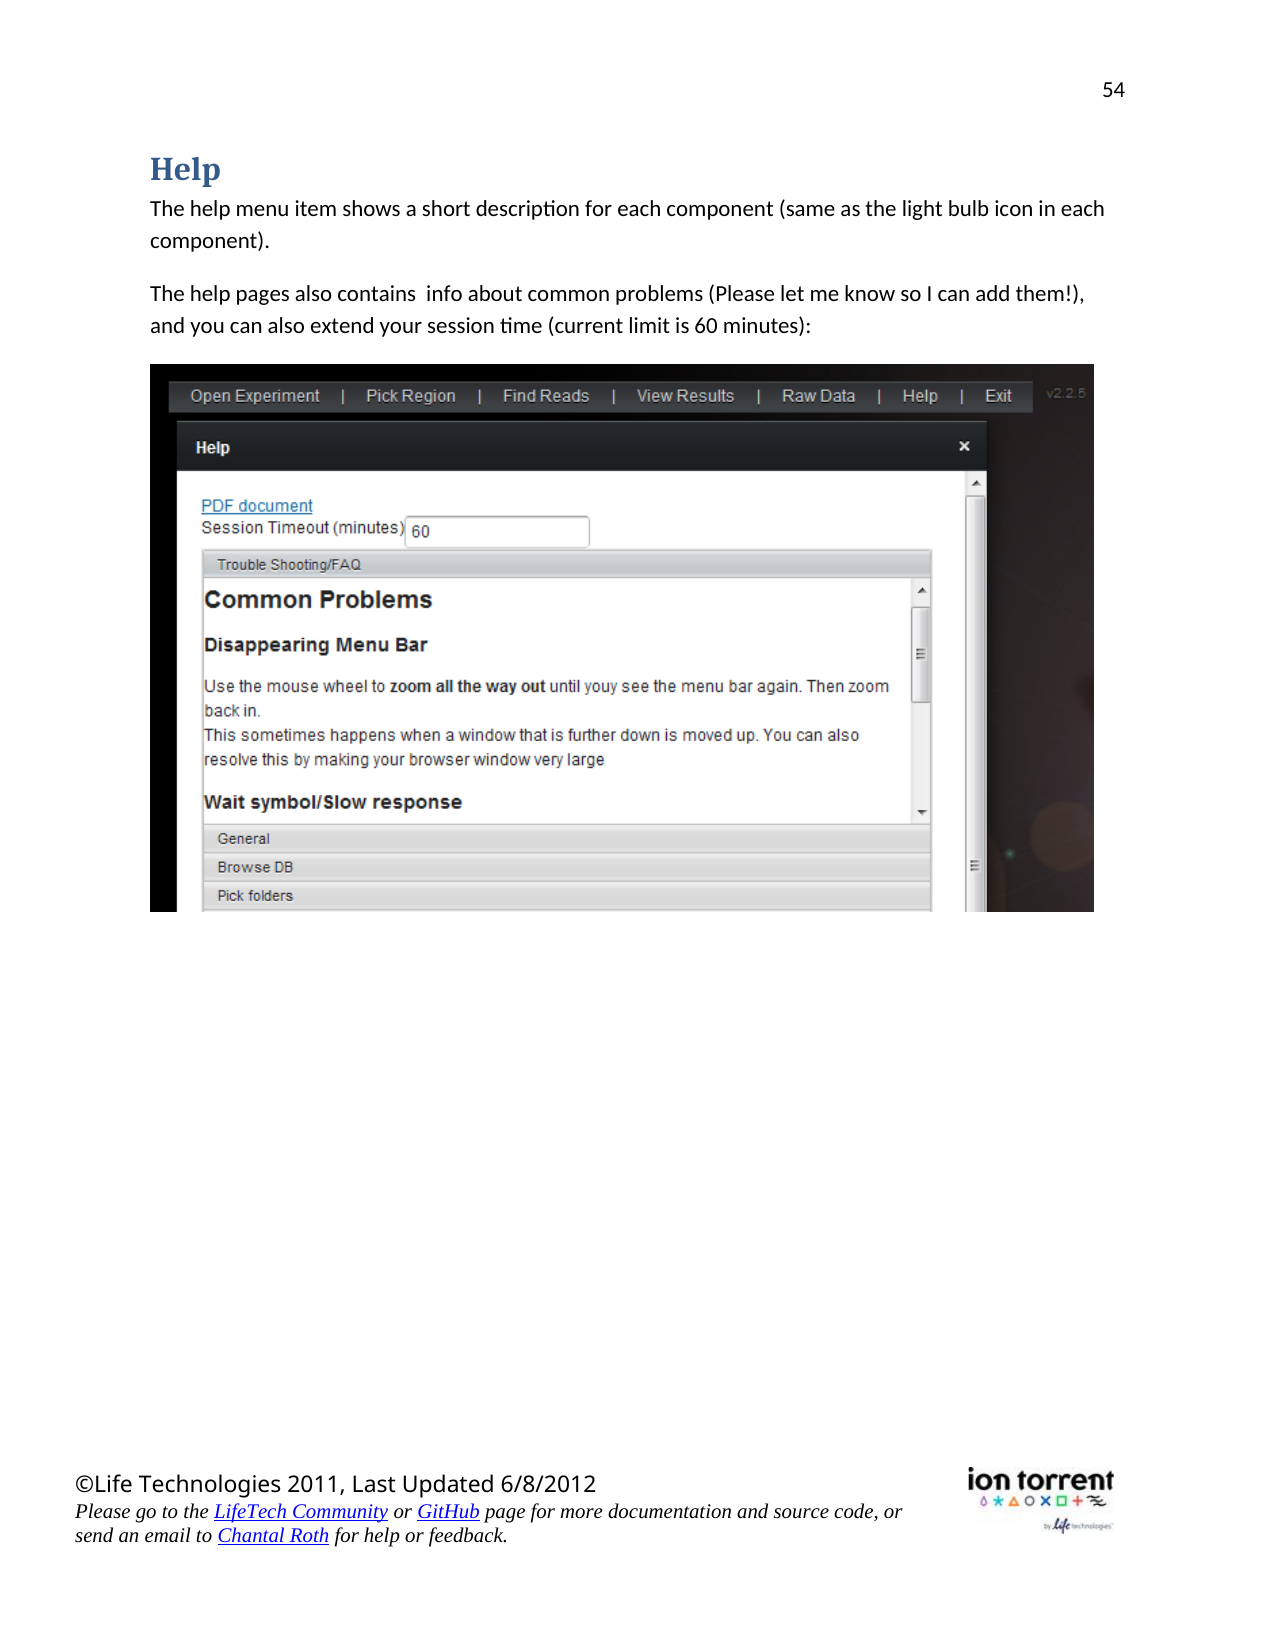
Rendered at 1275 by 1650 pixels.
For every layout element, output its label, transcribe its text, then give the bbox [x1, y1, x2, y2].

text The help pages also contains info about common problems (Please let me know so I can add them!), and you can also extend your session time (current limit is 60 minutes): [150, 279, 1125, 339]
text The help menu item shows a short description for each component (same as the light bulb icon in each component). [150, 194, 1125, 254]
picture [968, 1467, 1114, 1534]
picture [150, 364, 1094, 912]
subtitle Help [150, 150, 1125, 188]
